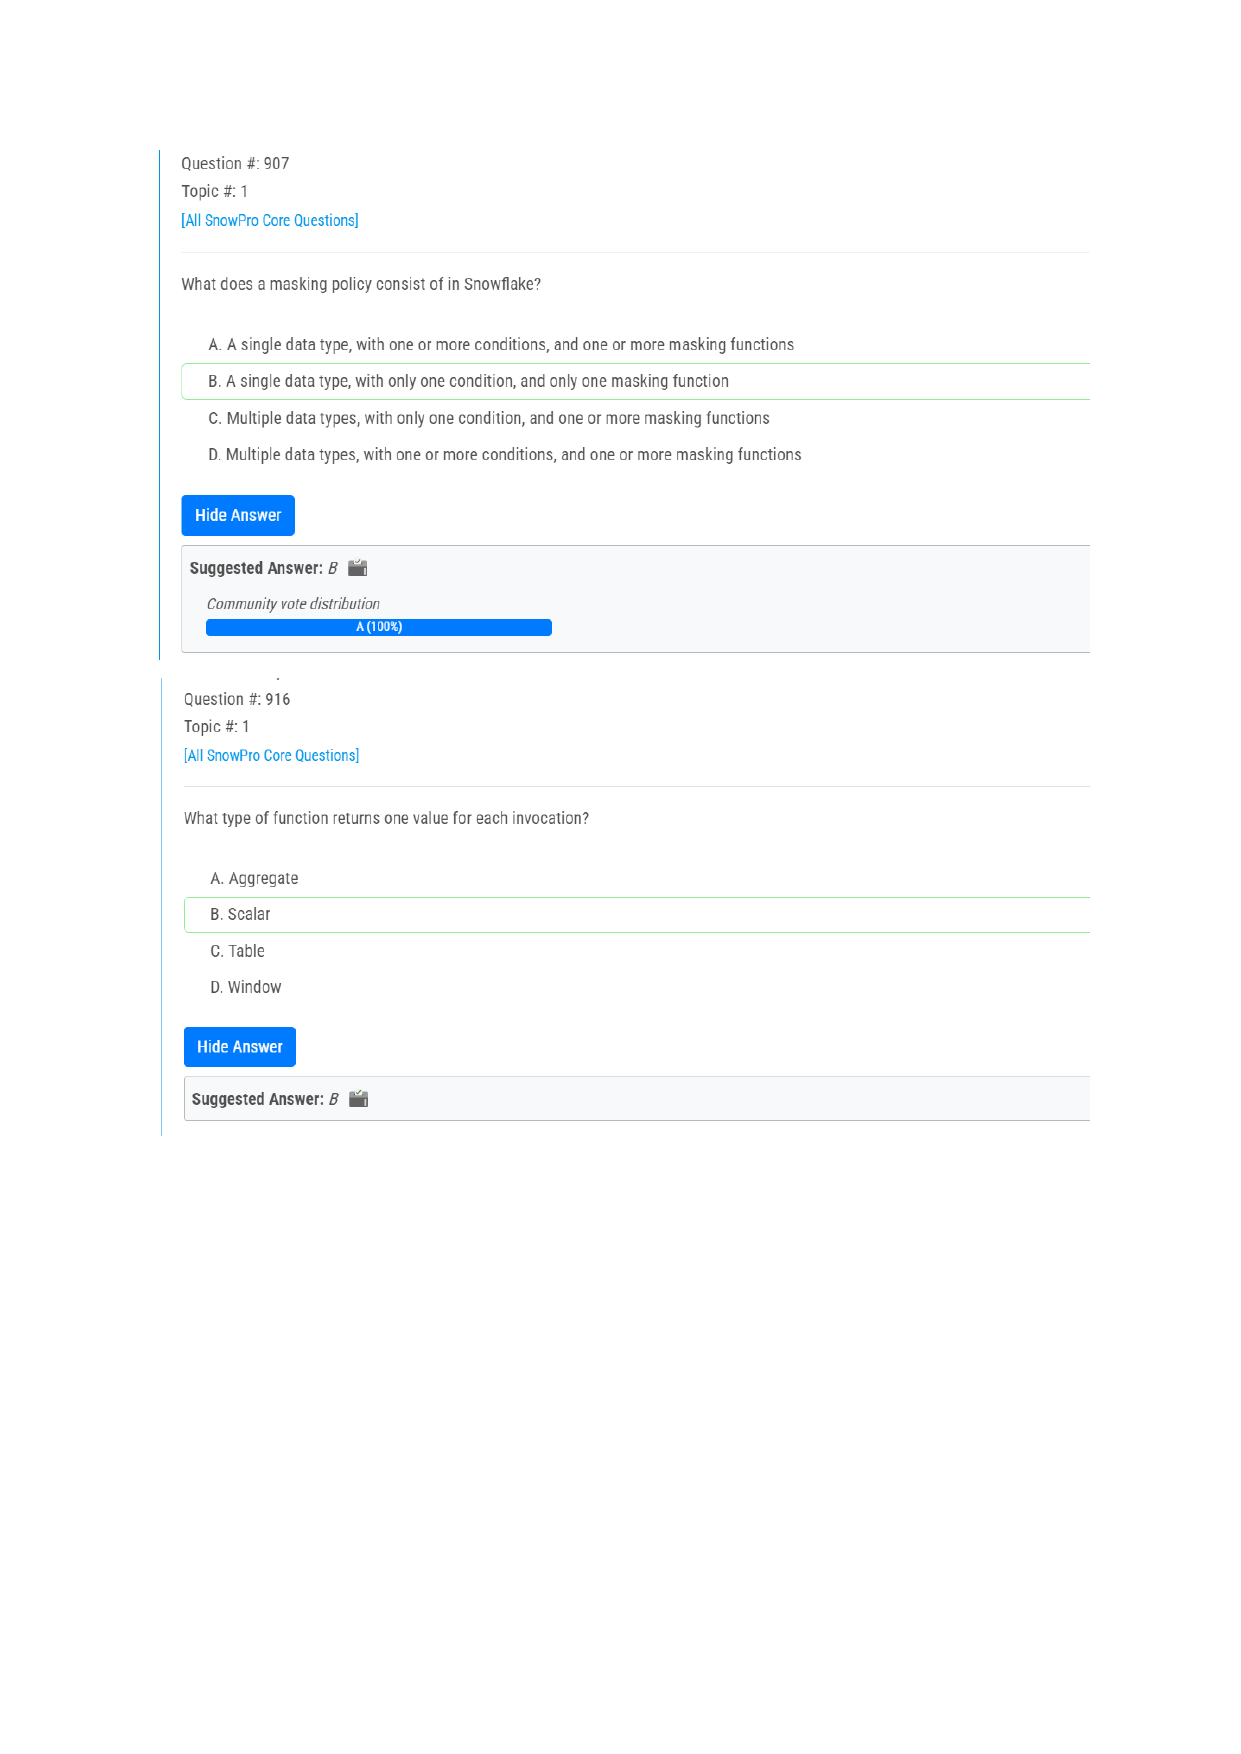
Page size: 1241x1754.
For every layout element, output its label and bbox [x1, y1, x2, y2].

picture [150, 678, 1091, 1136]
picture [150, 150, 1091, 660]
